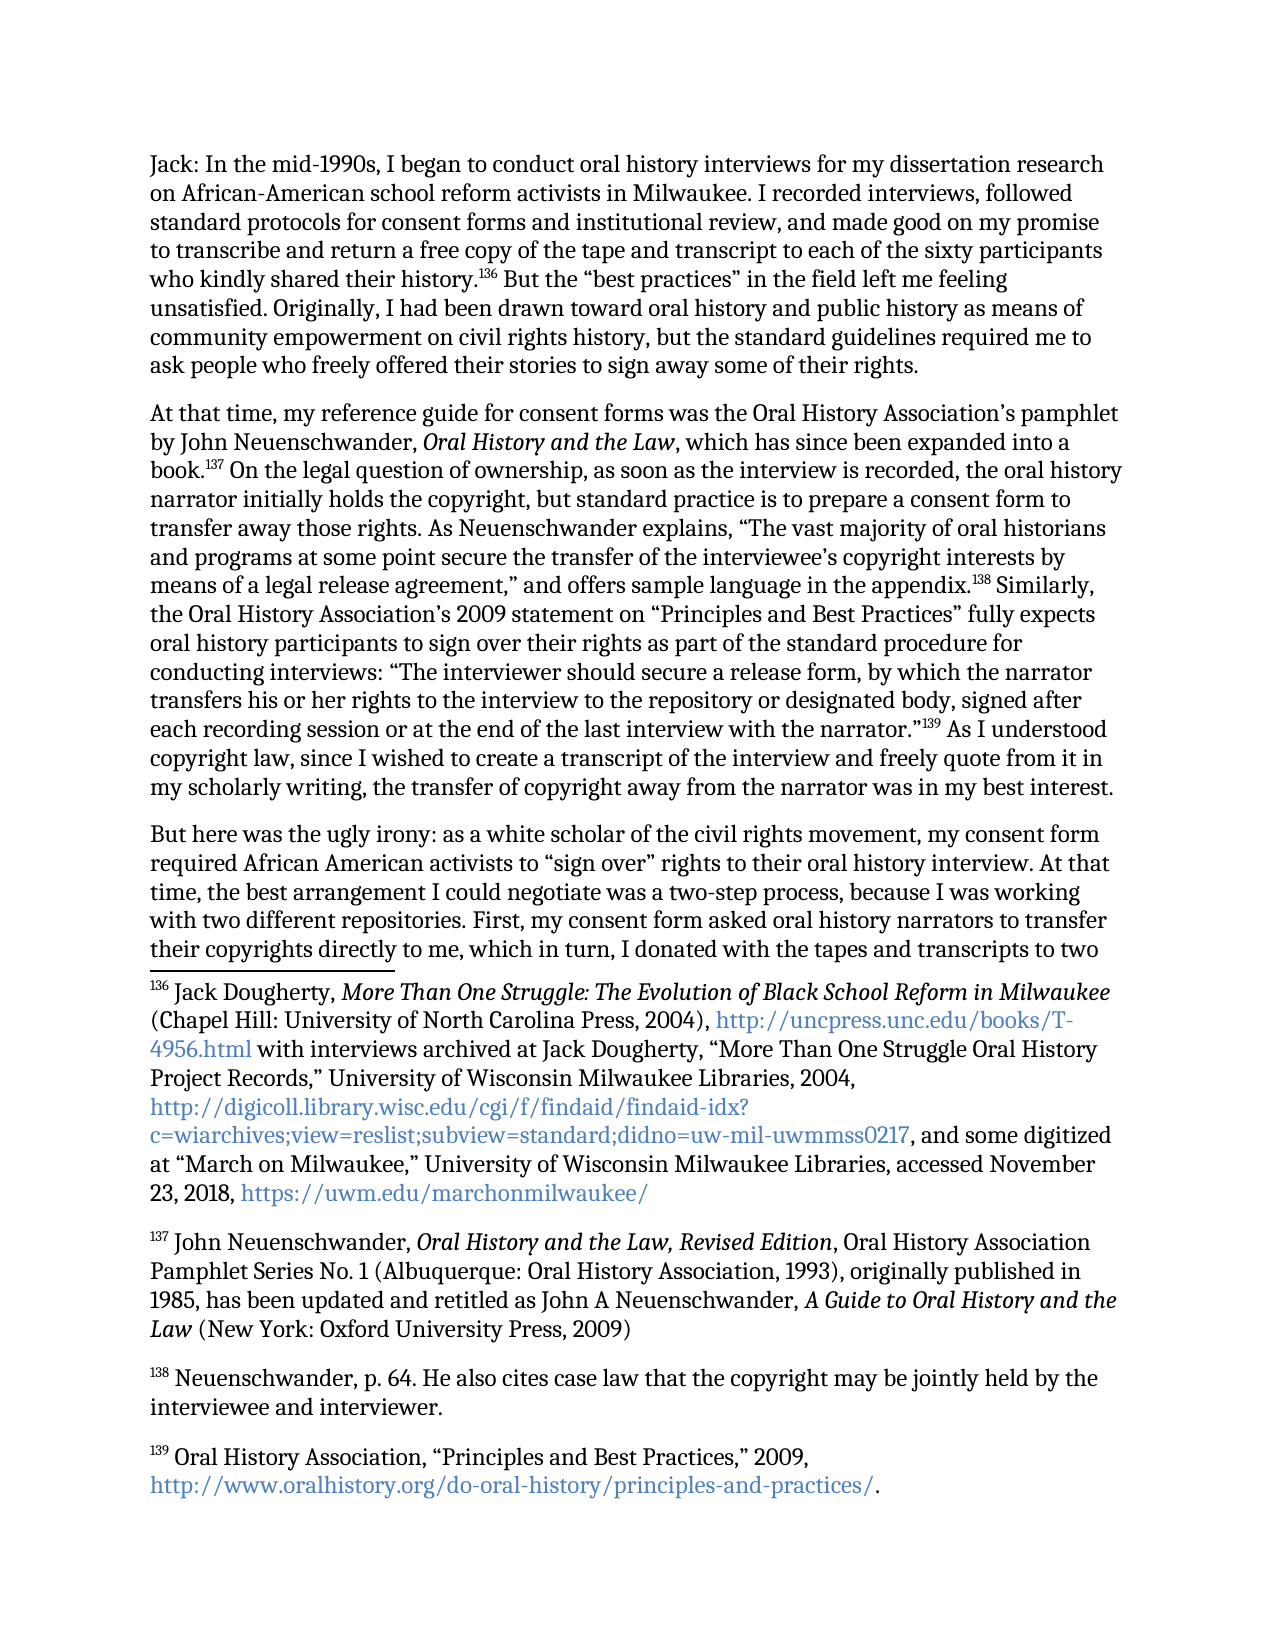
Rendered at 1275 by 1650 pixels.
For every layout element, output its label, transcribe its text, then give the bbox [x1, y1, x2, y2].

text At that time, my reference guide for consent forms was the Oral History Association’s pamphlet by John Neuenschwander, Oral History and the Law, which has since been expanded into a book. On the legal question of ownership, as soon as the interview is recorded, the oral history narrator initially holds the copyright, but standard practice is to prepare a consent form to transfer away those rights. As Neuenschwander explains, “The vast majority of oral historians and programs at some point secure the transfer of the interviewee’s copyright interests by means of a legal release agreement,” and offers sample language in the appendix. Similarly, the Oral History Association’s 2009 statement on “Principles and Best Practices” fully expects oral history participants to sign over their rights as part of the standard procedure for conducting interviews: “The interviewer should secure a release form, by which the narrator transfers his or her rights to the interview to the repository or designated body, signed after each recording session or at the end of the last interview with the narrator.” As I understood copyright law, since I wished to create a transcript of the interview and freely quote from it in my scholarly writing, the transfer of copyright away from the narrator was in my best interest. [150, 399, 1125, 801]
text Jack: In the mid-1990s, I began to conduct oral history interviews for my dissertation research on African-American school reform activists in Milwaukee. I recorded interviews, followed standard protocols for consent forms and institutional review, and made good on my promise to transcribe and return a free copy of the tape and transcript to each of the sixty participants who kindly shared their history. But the “best practices” in the field left me feeling unsatisfied. Originally, I had been drawn toward oral history and public history as means of community empowerment on civil rights history, but the standard guidelines required me to ask people who freely offered their stories to sign away some of their rights. [150, 150, 1125, 380]
text But here was the ugly irony: as a white scholar of the civil rights movement, my consent form required African American activists to “sign over” rights to their oral history interview. At that time, the best arrangement I could negotiate was a two-step process, because I was working with two different repositories. First, my consent form asked oral history narrators to transfer their copyrights directly to me, which in turn, I donated with the tapes and transcripts to two institutions: the Wisconsin Black Historical Society/Museum (a local public history organization that was best positioned to share these stories with the African-American community) and the University of Wisconsin-Milwaukee Library archives (a better-funded, predominantly white institution that was better equipped to share this history more widely on the emerging Internet). I intentionally partnered with both repositories, and kept my promise to give tapes and transcripts back to all parties, to counter prior generations of white academics and journalists who had come into Milwaukee’s black community to “scoop” up stories, while leaving nothing behind. The 1995 version of my oral history consent form included this key language, paraphrased from Neuenschwander’s 1993 pamphlet: [150, 820, 1125, 964]
